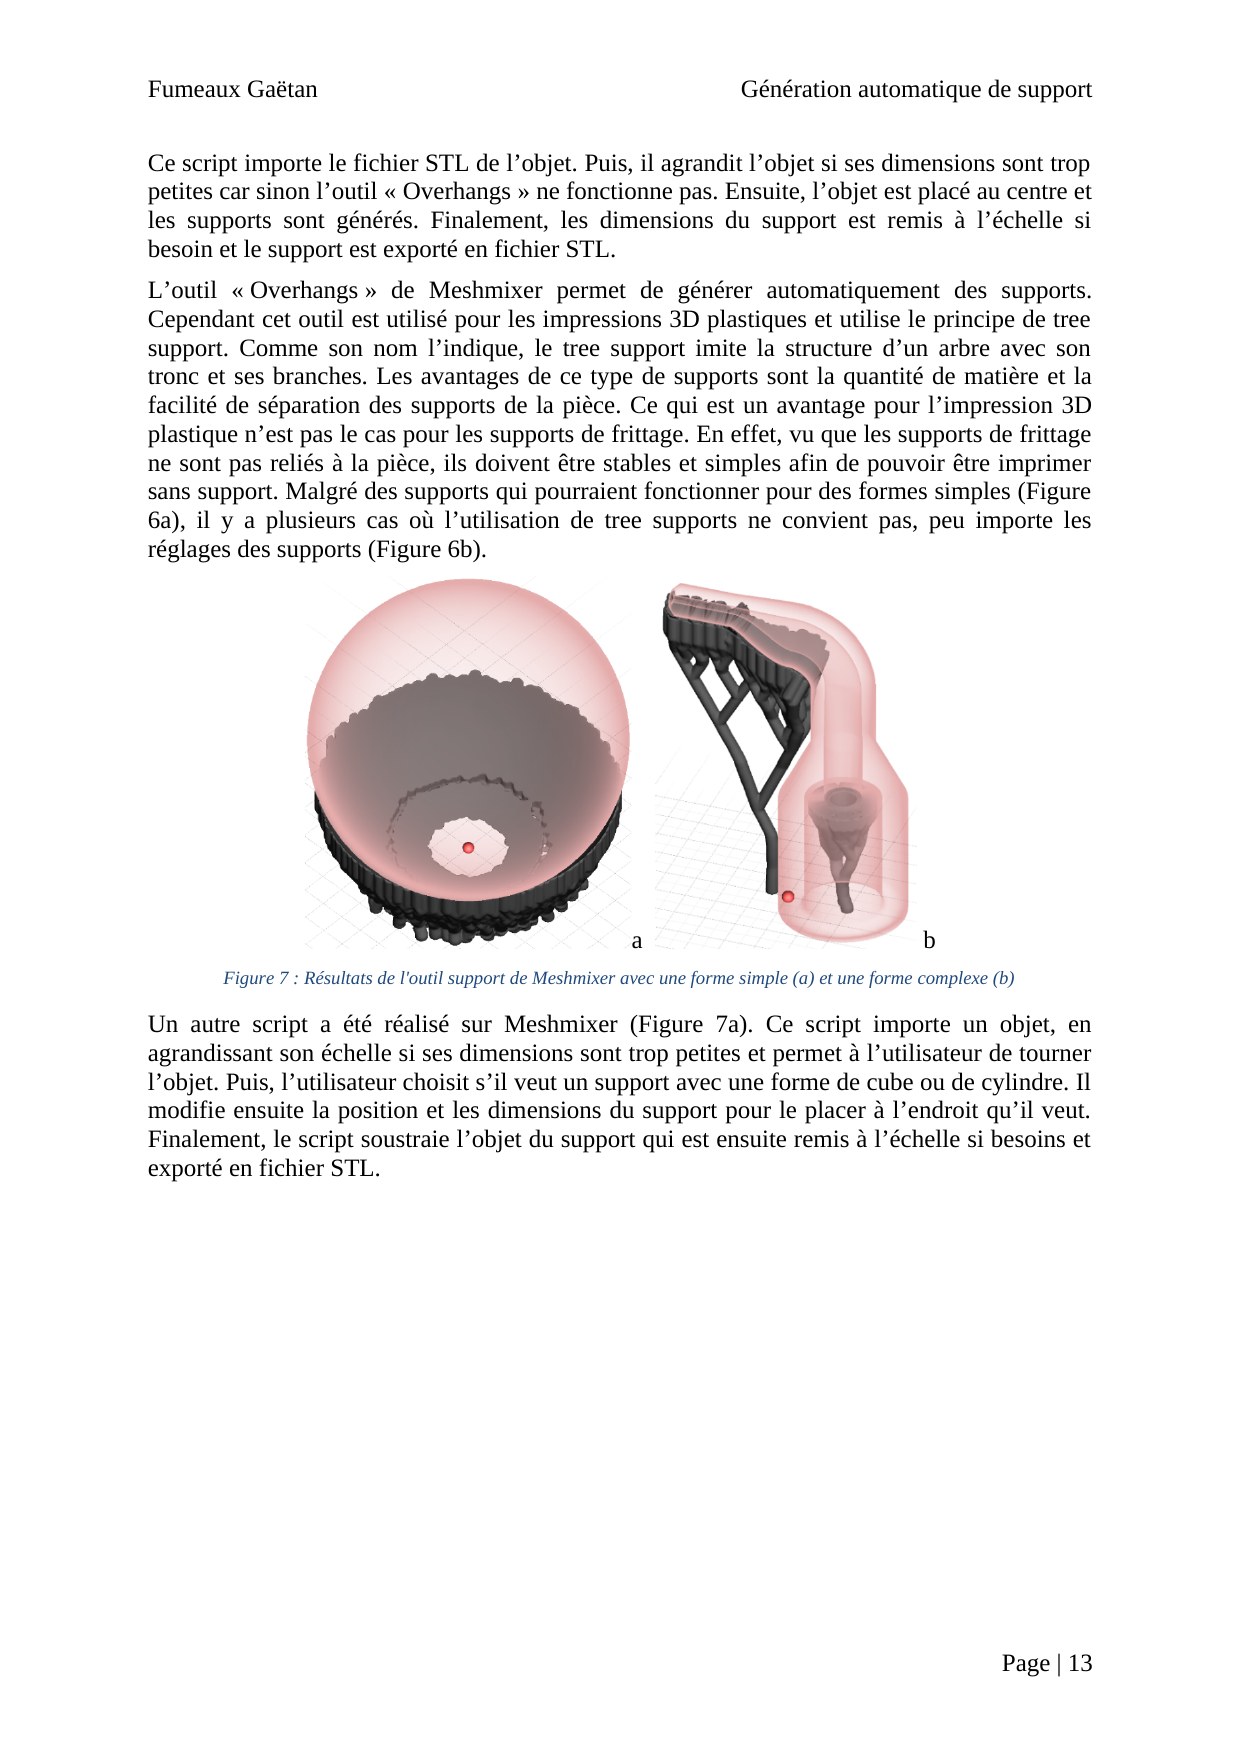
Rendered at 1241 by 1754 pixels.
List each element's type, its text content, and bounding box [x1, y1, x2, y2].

text Un autre script a été réalisé sur Meshmixer (Figure 7a). Ce script importe un objet, en agrandissant son échelle si ses dimensions sont trop petites et permet à l’utilisateur de tourner l’objet. Puis, l’utilisateur choisit s’il veut un support avec une forme de cube ou de cylindre. Il modifie ensuite la position et les dimensions du support pour le placer à l’endroit qu’il veut. Finalement, le script soustraie l’objet du support qui est ensuite remis à l’échelle si besoins et exporté en fichier STL. [148, 1009, 1093, 1182]
text L’outil « Overhangs » de Meshmixer permet de générer automatiquement des supports. Cependant cet outil est utilisé pour les impressions 3D plastiques et utilise le principe de tree support. Comme son nom l’indique, le tree support imite la structure d’un arbre avec son tronc et ses branches. Les avantages de ce type de supports sont la quantité de matière et la facilité de séparation des supports de la pièce. Ce qui est un avantage pour l’impression 3D plastique n’est pas le cas pour les supports de frittage. En effet, vu que les supports de frittage ne sont pas reliés à la pièce, ils doivent être stables et simples afin de pouvoir être imprimer sans support. Malgré des supports qui pourraient fonctionner pour des formes simples (Figure 6a), il y a plusieurs cas où l’utilisation de tree supports ne convient pas, peu importe les réglages des supports (Figure 6b). [148, 275, 1093, 563]
picture [655, 575, 917, 949]
picture [304, 576, 632, 949]
text Ce script importe le fichier STL de l’objet. Puis, il agrandit l’objet si ses dimensions sont trop petites car sinon l’outil « Overhangs » ne fonctionne pas. Ensuite, l’objet est placé au centre et les supports sont générés. Finalement, les dimensions du support est remis à l’échelle si besoin et le support est exporté en fichier STL. [148, 148, 1093, 263]
